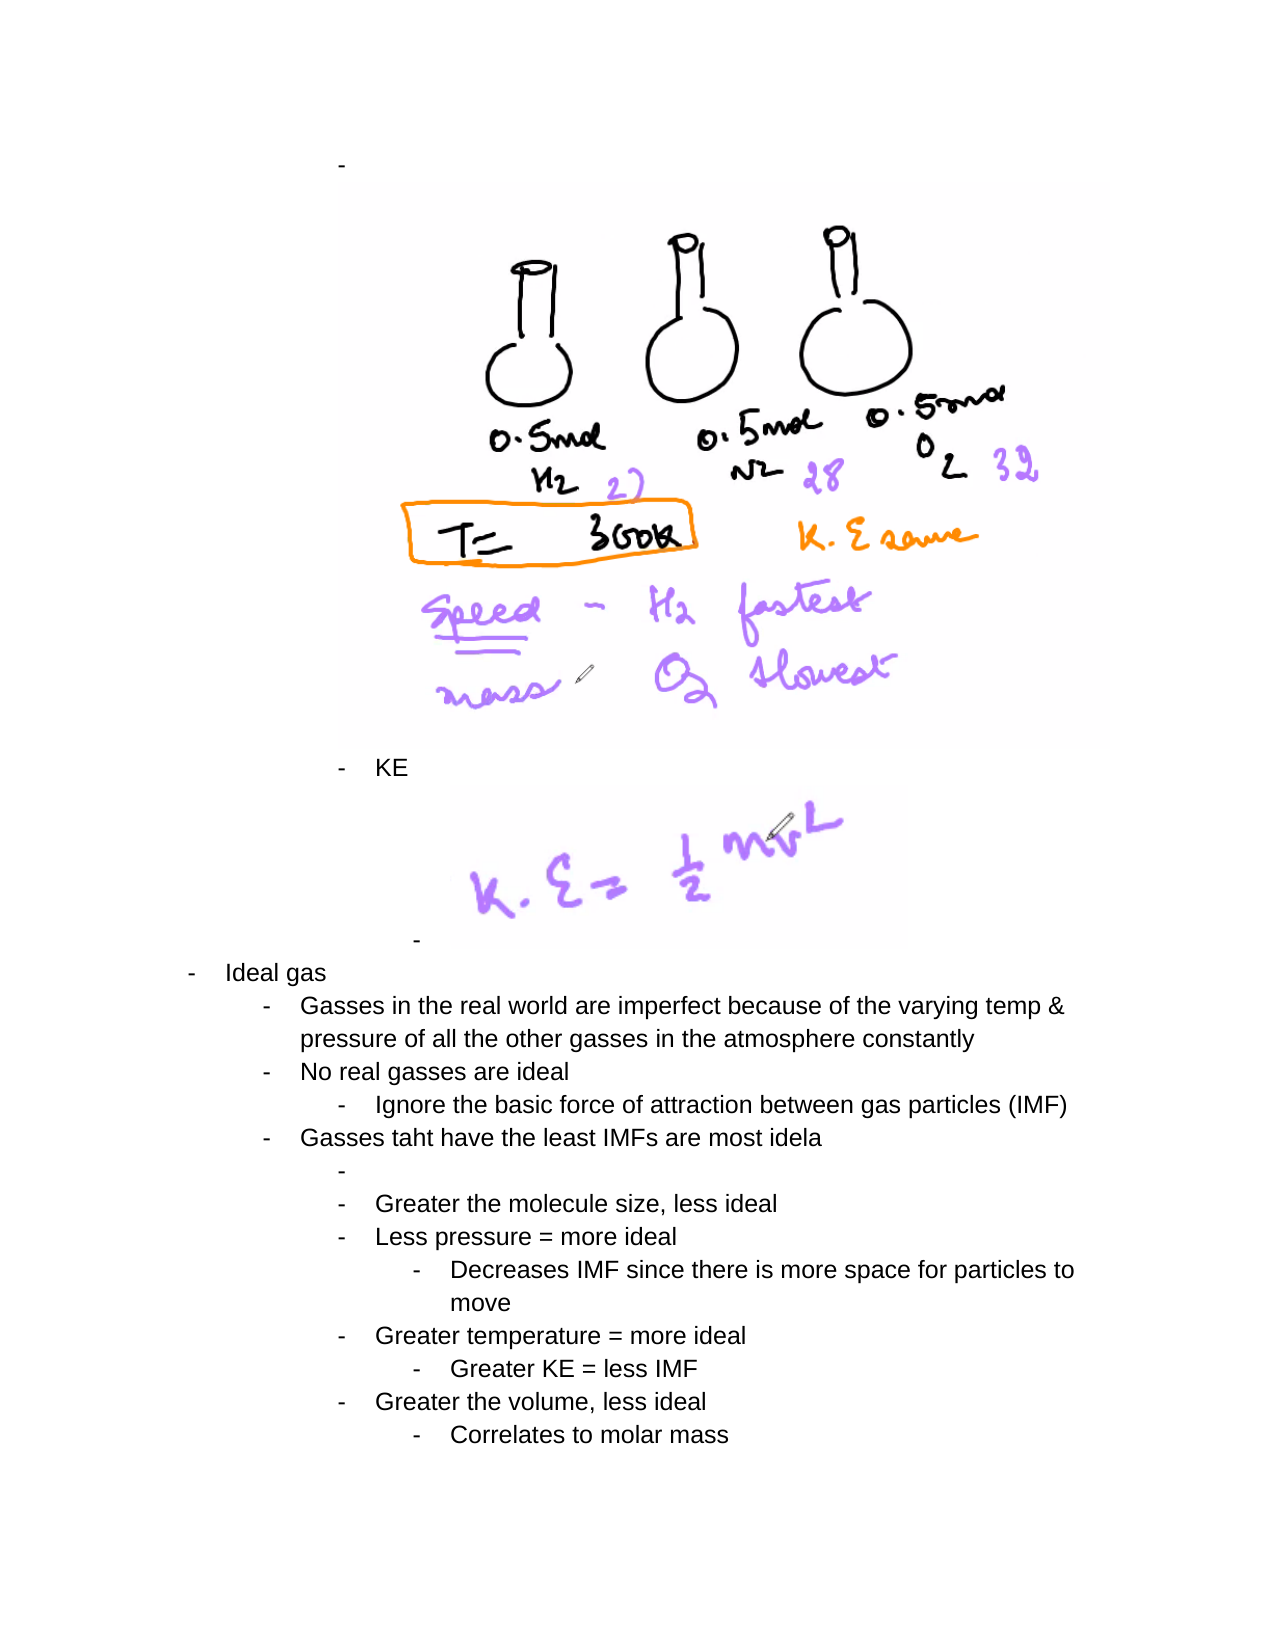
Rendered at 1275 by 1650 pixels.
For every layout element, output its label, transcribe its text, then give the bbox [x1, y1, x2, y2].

picture [450, 785, 908, 949]
list Ignore the basic force of attraction between gas particles (IMF) [337, 1090, 1125, 1119]
list Greater the volume, less ideal [337, 1387, 1125, 1416]
list Ideal gas [187, 958, 1125, 987]
list Greater KE = less IMF [412, 1354, 1125, 1383]
list Gasses taht have the least IMFs are most idela [262, 1123, 1125, 1152]
picture [337, 182, 1111, 749]
list No real gasses are ideal [262, 1057, 1125, 1086]
list Less pressure = more ideal [337, 1222, 1125, 1251]
list Greater the molecule size, less ideal [337, 1189, 1125, 1218]
list Correlates to molar mass [412, 1420, 1125, 1449]
list Gasses in the real world are imperfect because of the varying temp & pressure of all the other gasses in the atmosphere constantly [262, 991, 1125, 1053]
list Decreases IMF since there is more space for particles to move [412, 1255, 1125, 1317]
list KE [337, 753, 1125, 781]
list Greater temperature = more ideal [337, 1321, 1125, 1350]
